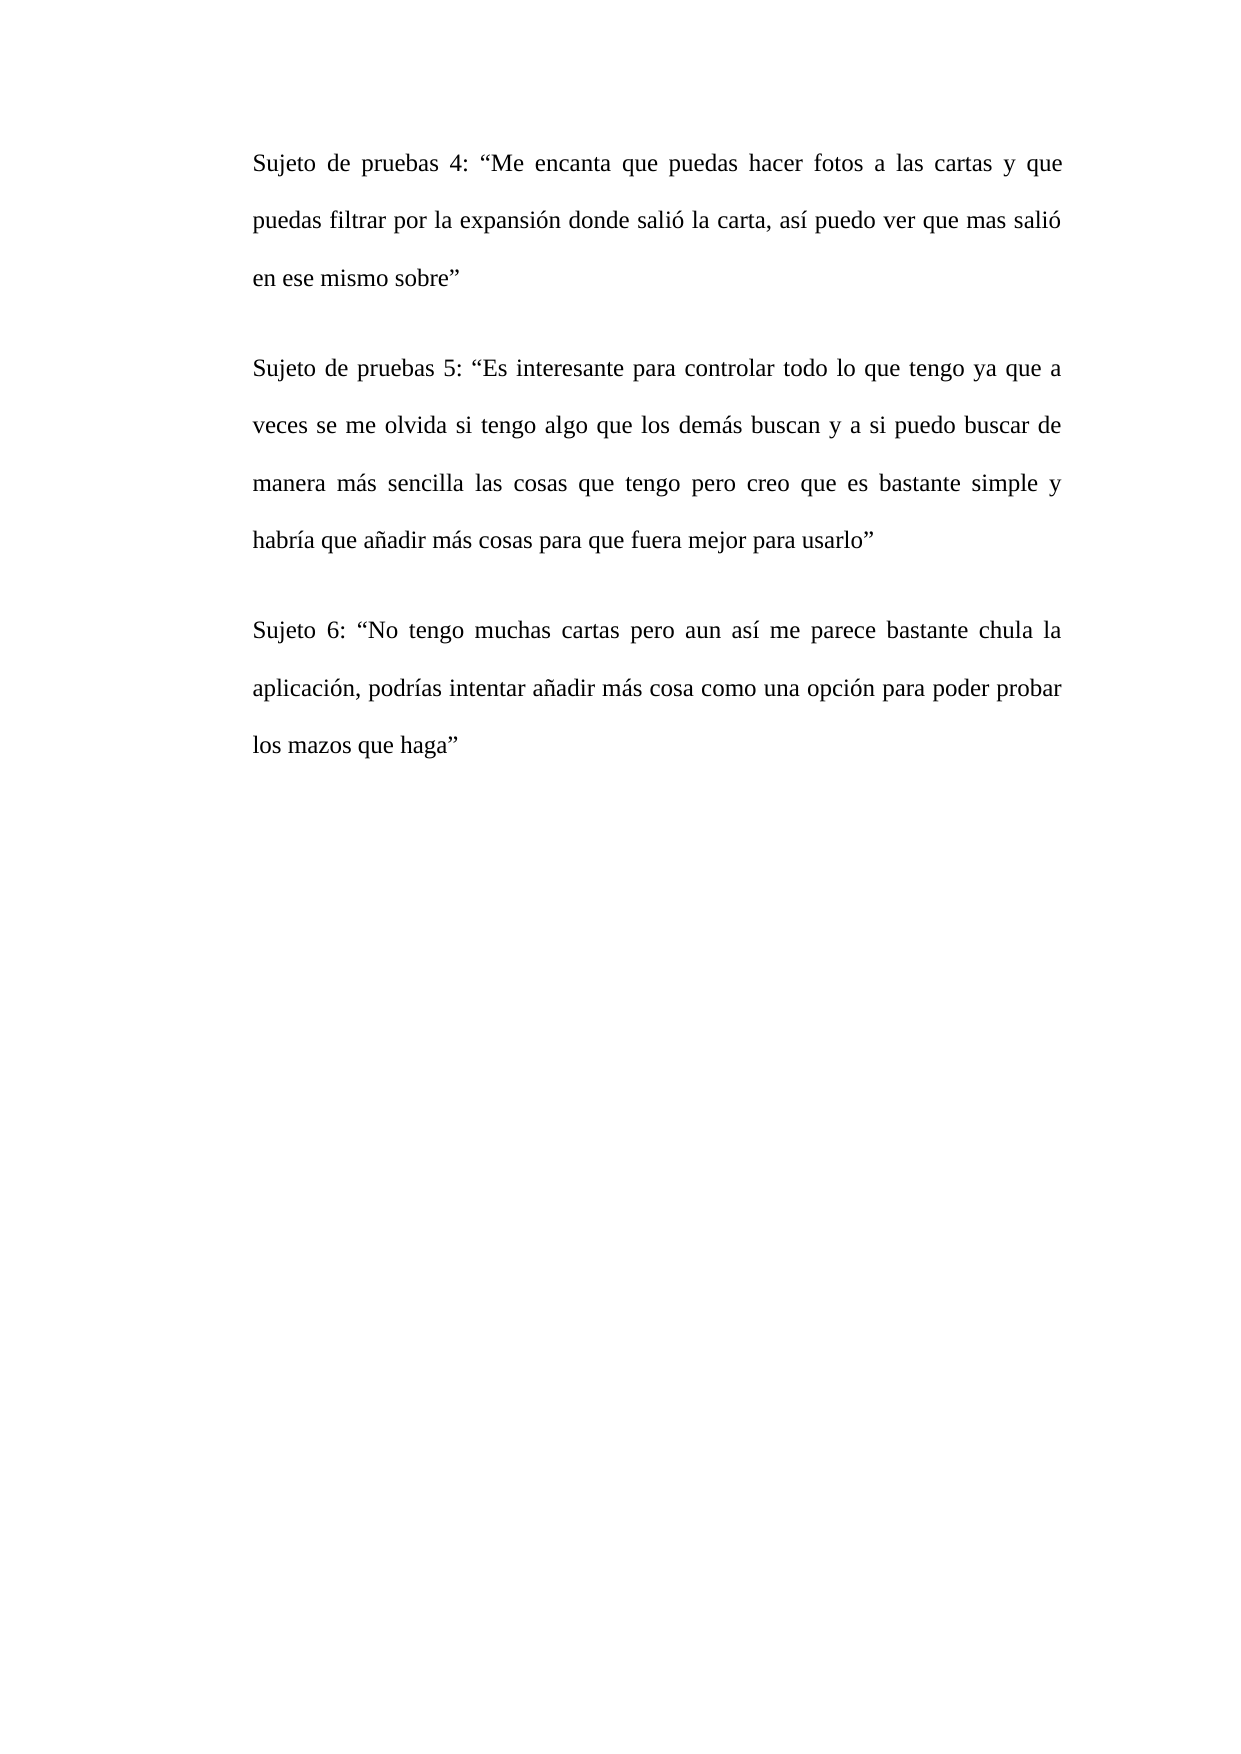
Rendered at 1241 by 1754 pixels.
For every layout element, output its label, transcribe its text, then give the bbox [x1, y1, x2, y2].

list Sujeto de pruebas 4: “Me encanta que puedas hacer fotos a las cartas y que puedas filtrar por la expansión donde salió la carta, así puedo ver que mas salió en ese mismo sobre” [252, 148, 1063, 291]
list Sujeto de pruebas 5: “Es interesante para controlar todo lo que tengo ya que a veces se me olvida si tengo algo que los demás buscan y a si puedo buscar de manera más sencilla las cosas que tengo pero creo que es bastante simple y habría que añadir más cosas para que fuera mejor para usarlo” [252, 353, 1063, 554]
list Sujeto 6: “No tengo muchas cartas pero aun así me parece bastante chula la aplicación, podrías intentar añadir más cosa como una opción para poder probar los mazos que haga” [252, 615, 1063, 759]
